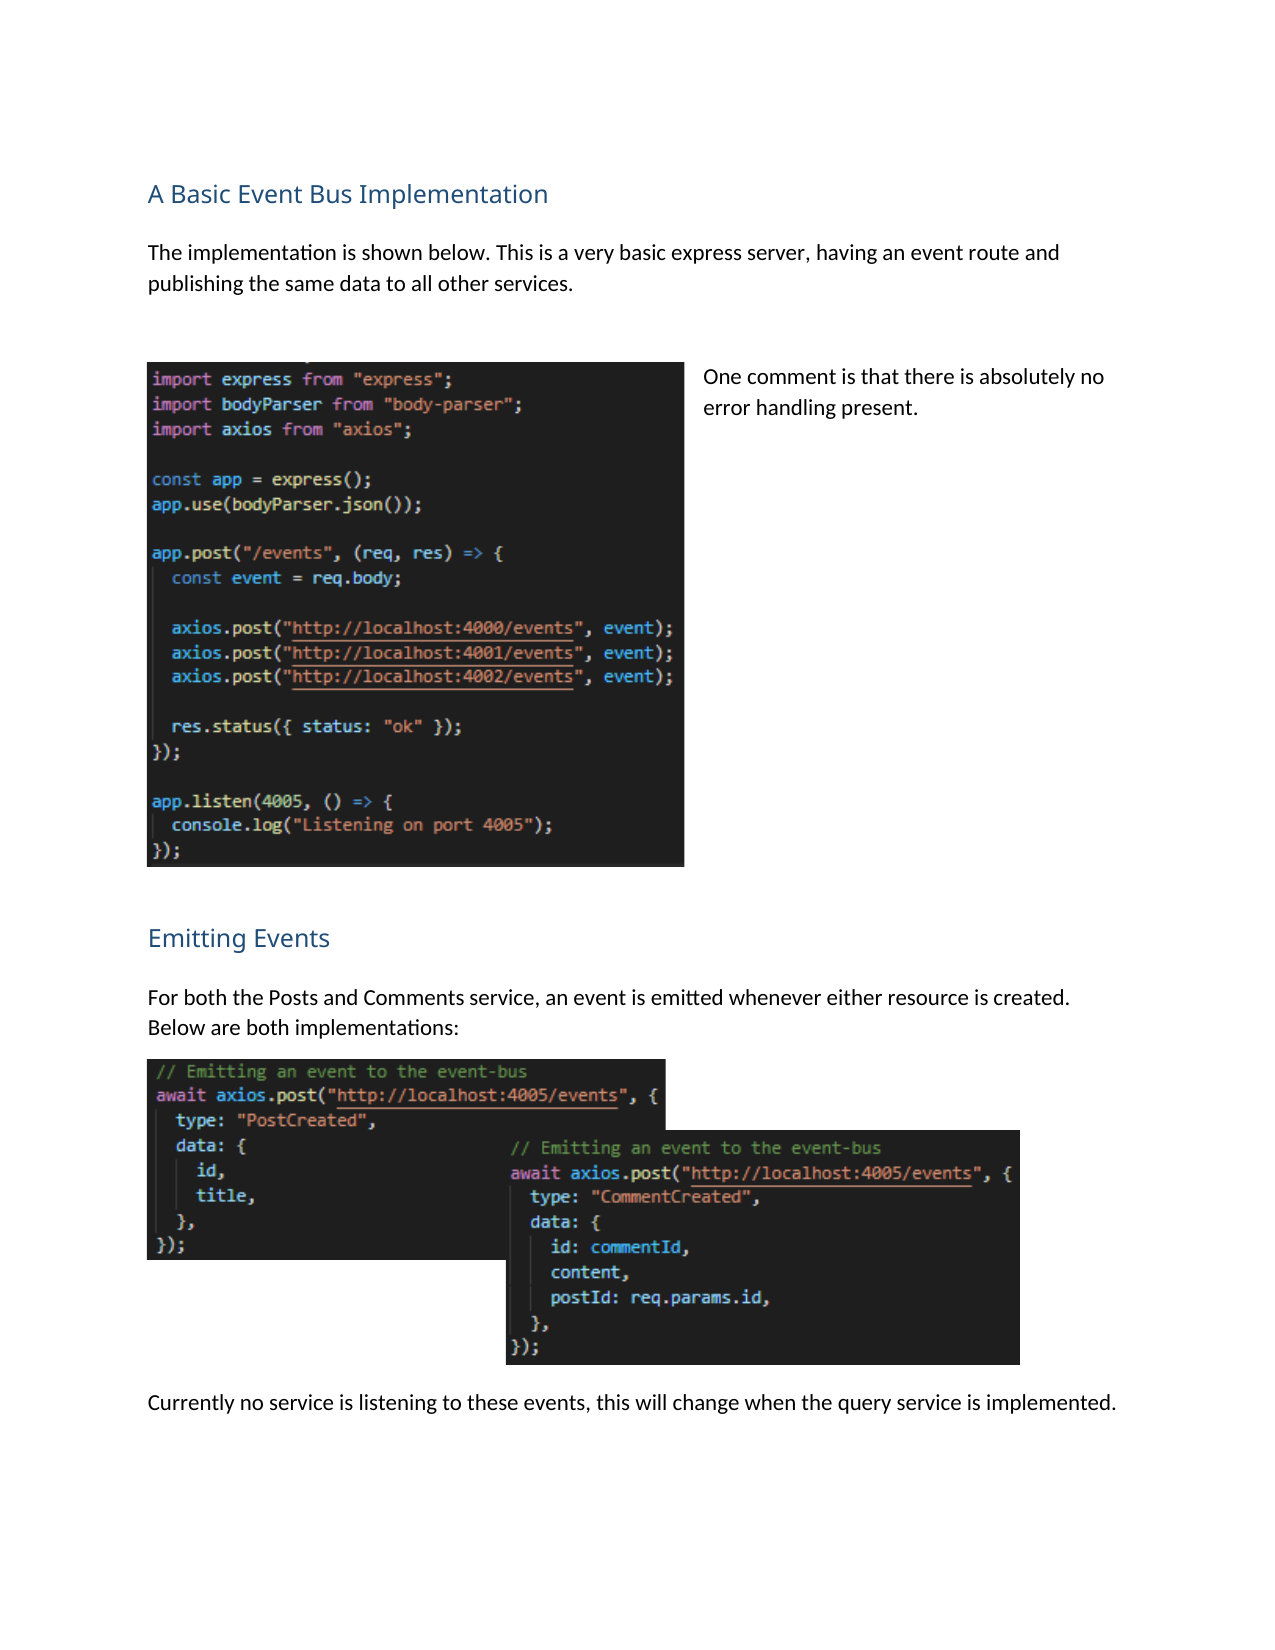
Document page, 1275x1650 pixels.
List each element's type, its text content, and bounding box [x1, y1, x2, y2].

text Currently no service is listening to these events, this will change when the query service is implemented. [148, 1388, 1127, 1416]
picture [146, 1059, 1020, 1365]
text One comment is that there is absolutely no error handling present. [685, 362, 1127, 421]
subtitle Emitting Events [148, 921, 1127, 955]
subtitle A Basic Event Bus Implementation [148, 177, 1127, 211]
text The implementation is shown below. This is a very basic express server, having an event route and publishing the same data to all other services. [148, 238, 1127, 297]
text For both the Posts and Comments service, an event is emitted whenever either resource is created. Below are both implementations: [148, 983, 1127, 1041]
picture [146, 362, 685, 867]
